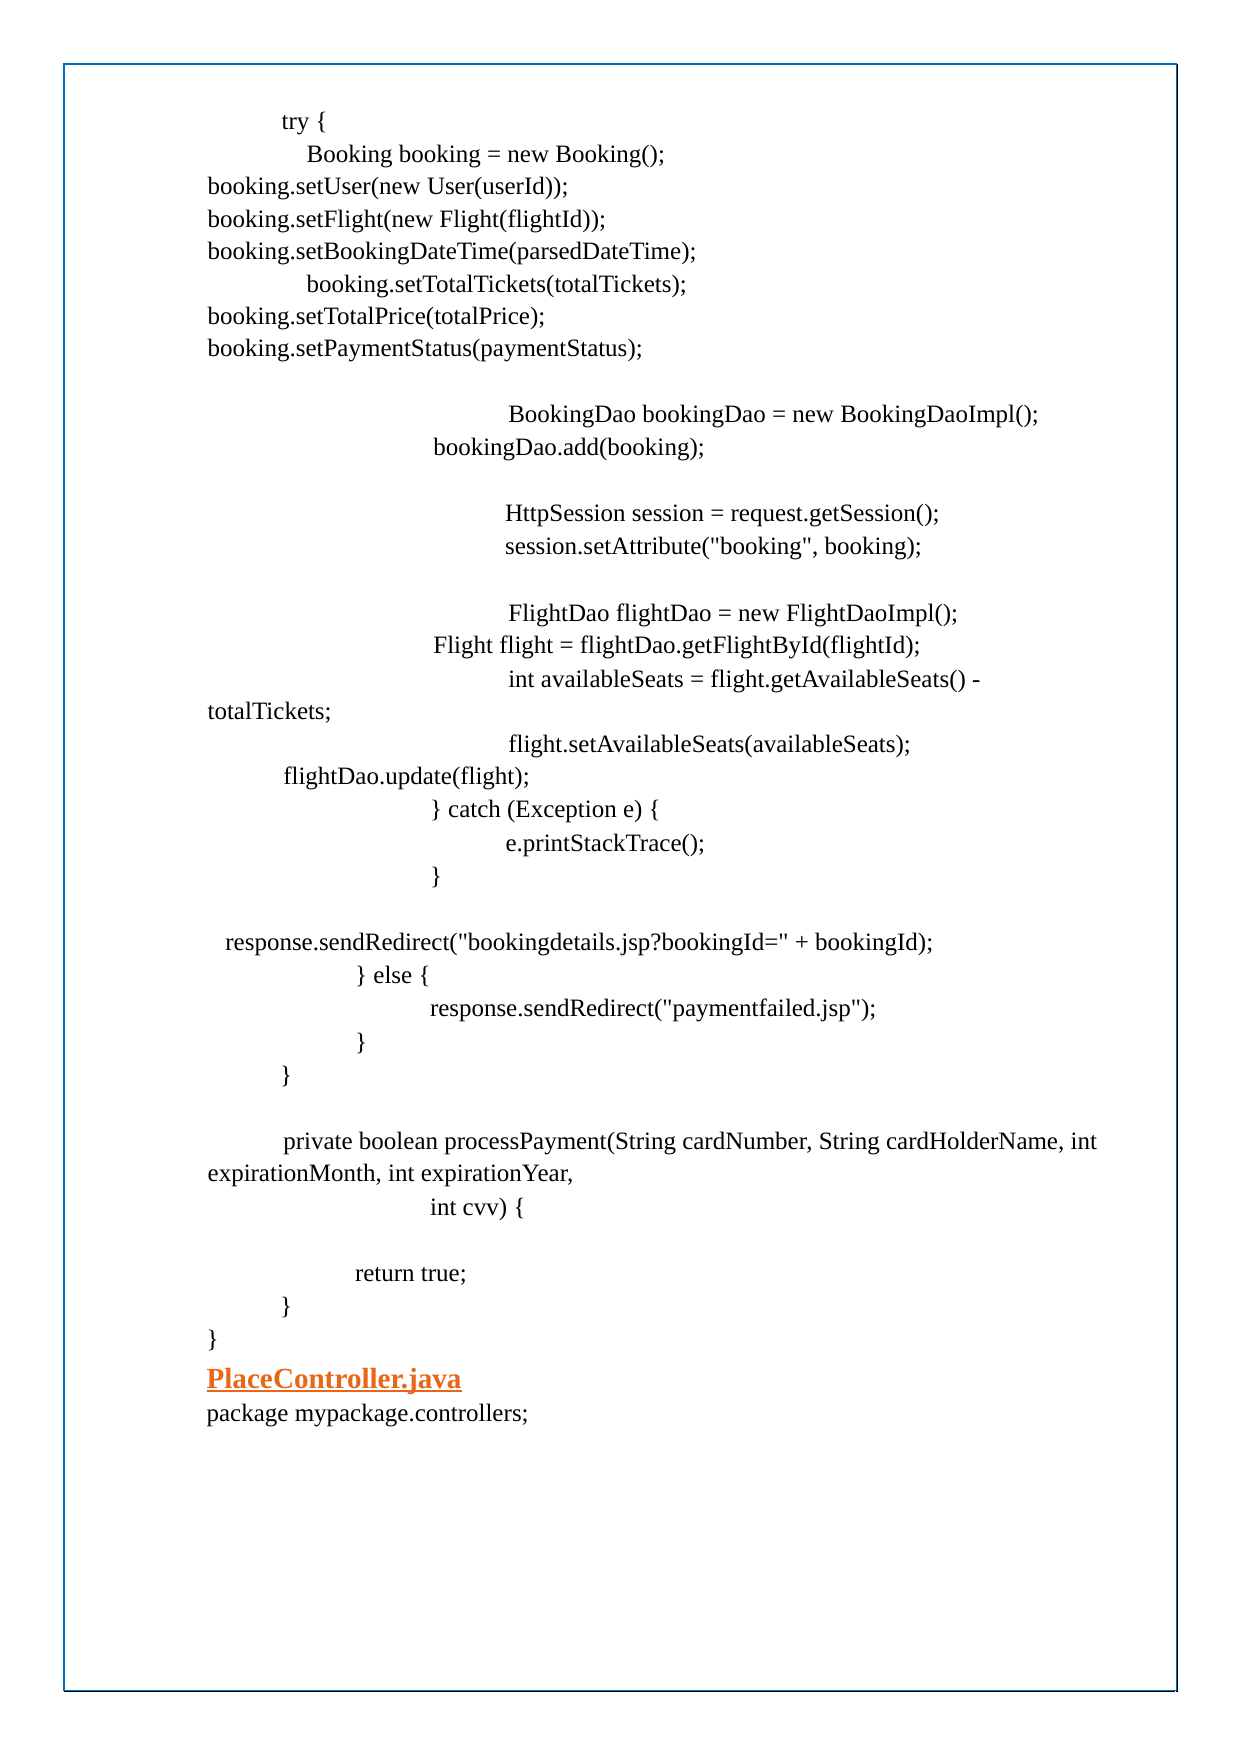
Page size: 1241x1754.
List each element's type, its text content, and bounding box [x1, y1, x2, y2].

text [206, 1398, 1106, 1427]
text int availableSeats = flight.getAvailableSeats() - totalTickets; [206, 664, 1106, 725]
text try { [206, 106, 1106, 135]
text booking.setTotalTickets(totalTickets); booking.setTotalPrice(totalPrice); booking.setPaymentStatus(paymentStatus); [206, 269, 1037, 362]
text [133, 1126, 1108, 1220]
text session.setAttribute("booking", booking); [133, 531, 1108, 560]
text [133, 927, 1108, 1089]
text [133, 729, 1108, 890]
text HttpSession session = request.getSession(); [133, 498, 1108, 527]
text FlightDao flightDao = new FlightDaoImpl(); Flight flight = flightDao.getFlightById(flightId); [206, 598, 1024, 659]
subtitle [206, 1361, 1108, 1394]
text BookingDao bookingDao = new BookingDaoImpl(); bookingDao.add(booking); [206, 399, 1106, 460]
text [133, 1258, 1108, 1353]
text Booking booking = new Booking(); booking.setUser(new User(userId)); booking.setFlight(new Flight(flightId)); booking.setBookingDateTime(parsedDateTime); [206, 139, 886, 264]
